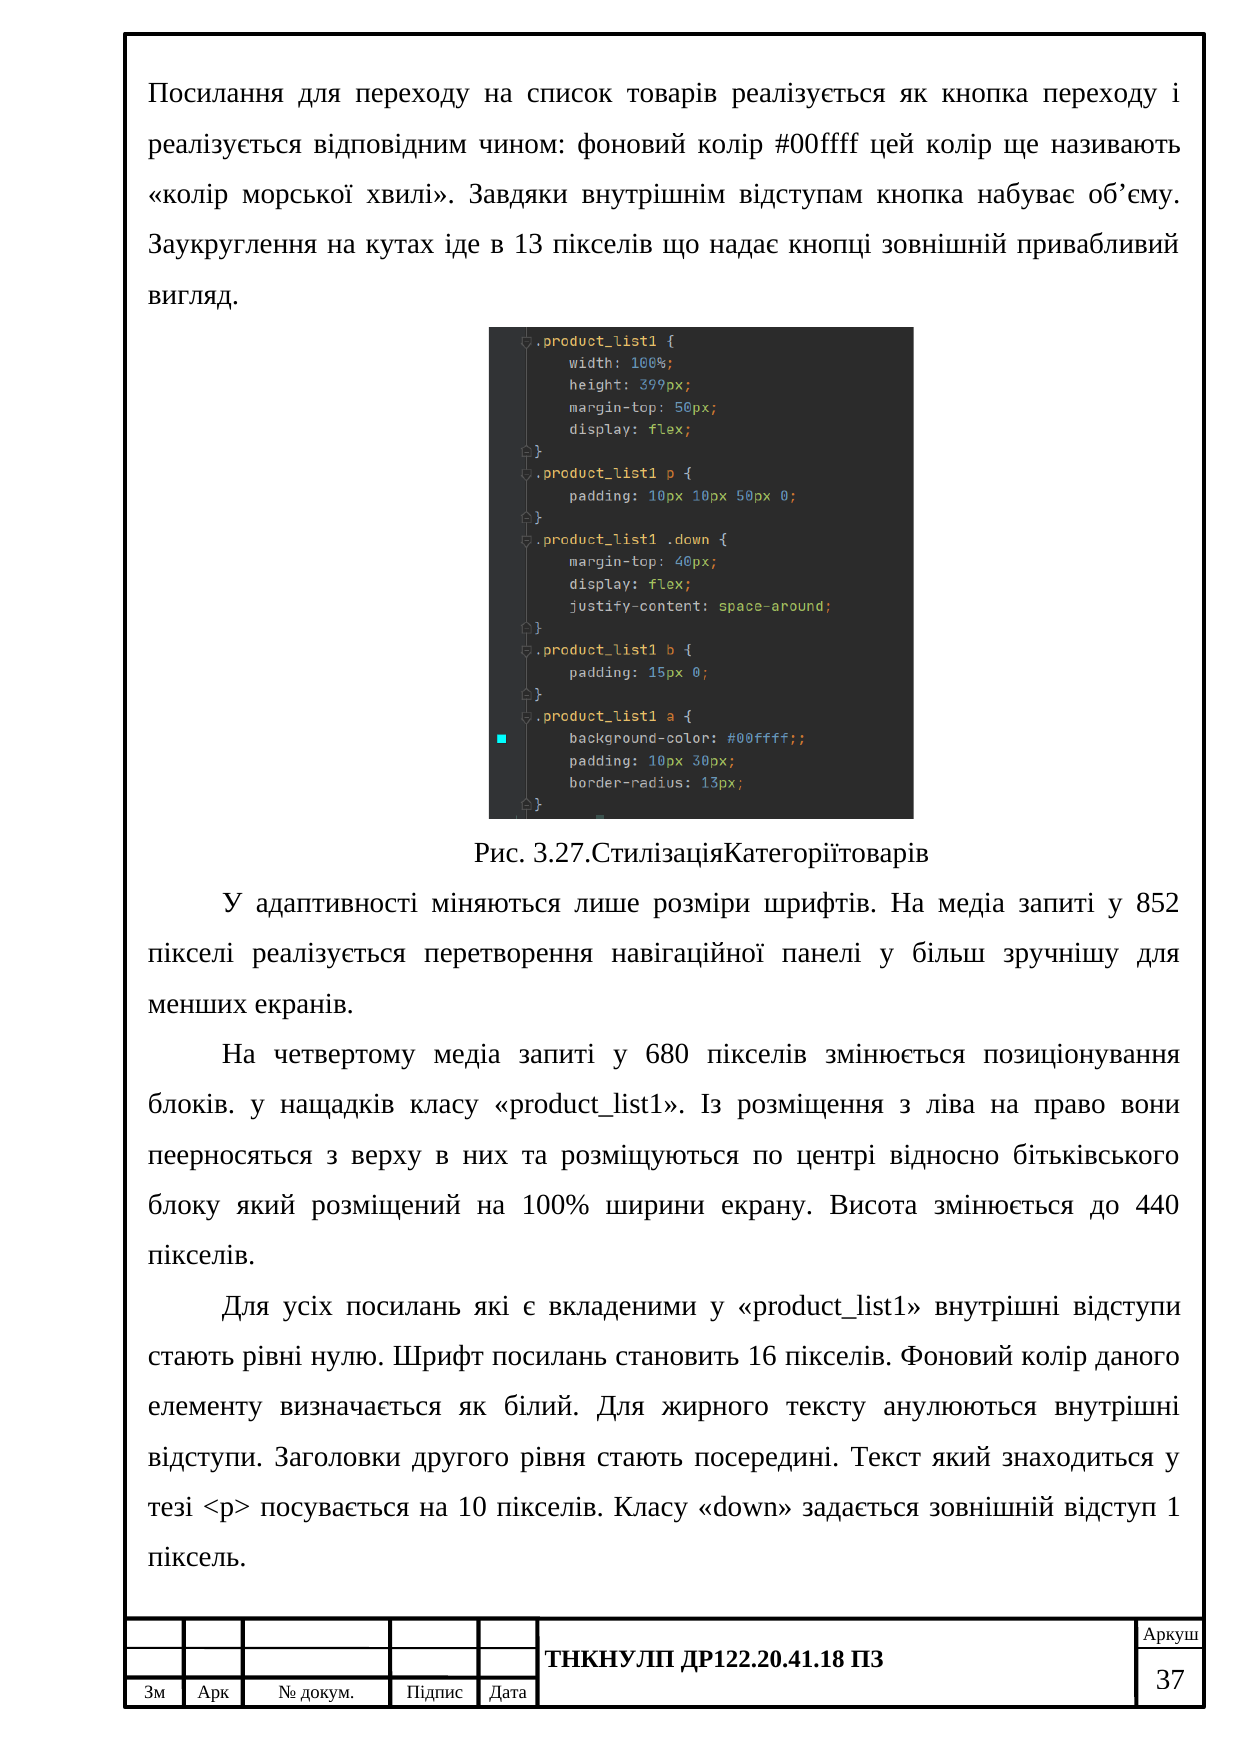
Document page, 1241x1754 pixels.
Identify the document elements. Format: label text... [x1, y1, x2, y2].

text На четвертому медіа запиті у 680 пікселів змінюється позиціонування блоків. у нащадків класу «product_list1». Із розміщення з ліва на право вони пеерносяться з верху в них та розміщуються по центрі відносно бітьківського блоку який розміщений на 100% ширини екрану. Висота змінюється до 440 пікселів. [148, 1036, 1181, 1271]
picture [488, 327, 914, 819]
text У адаптивності міняються лише розміри шрифтів. На медіа запиті у 852 пікселі реалізується перетворення навігаційної панелі у більш зручнішу для менших екранів. [148, 885, 1181, 1019]
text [148, 76, 1181, 310]
text Для усіх посилань які є вкладеними у «product_list1» внутрішні відступи стають рівні нулю. Шрифт посилань становить 16 пікселів. Фоновий колір даного елементу визначається як білий. Для жирного тексту анулюються внутрішні відступи. Заголовки другого рівня стають посередині. Текст який знаходиться у тезі <p> посувається на 10 пікселів. Класу «down» задається зовнішній відступ 1 піксель. [148, 1288, 1181, 1573]
text Рис. 3.27.СтилізаціяКатегоріїтоварів [148, 835, 1181, 868]
